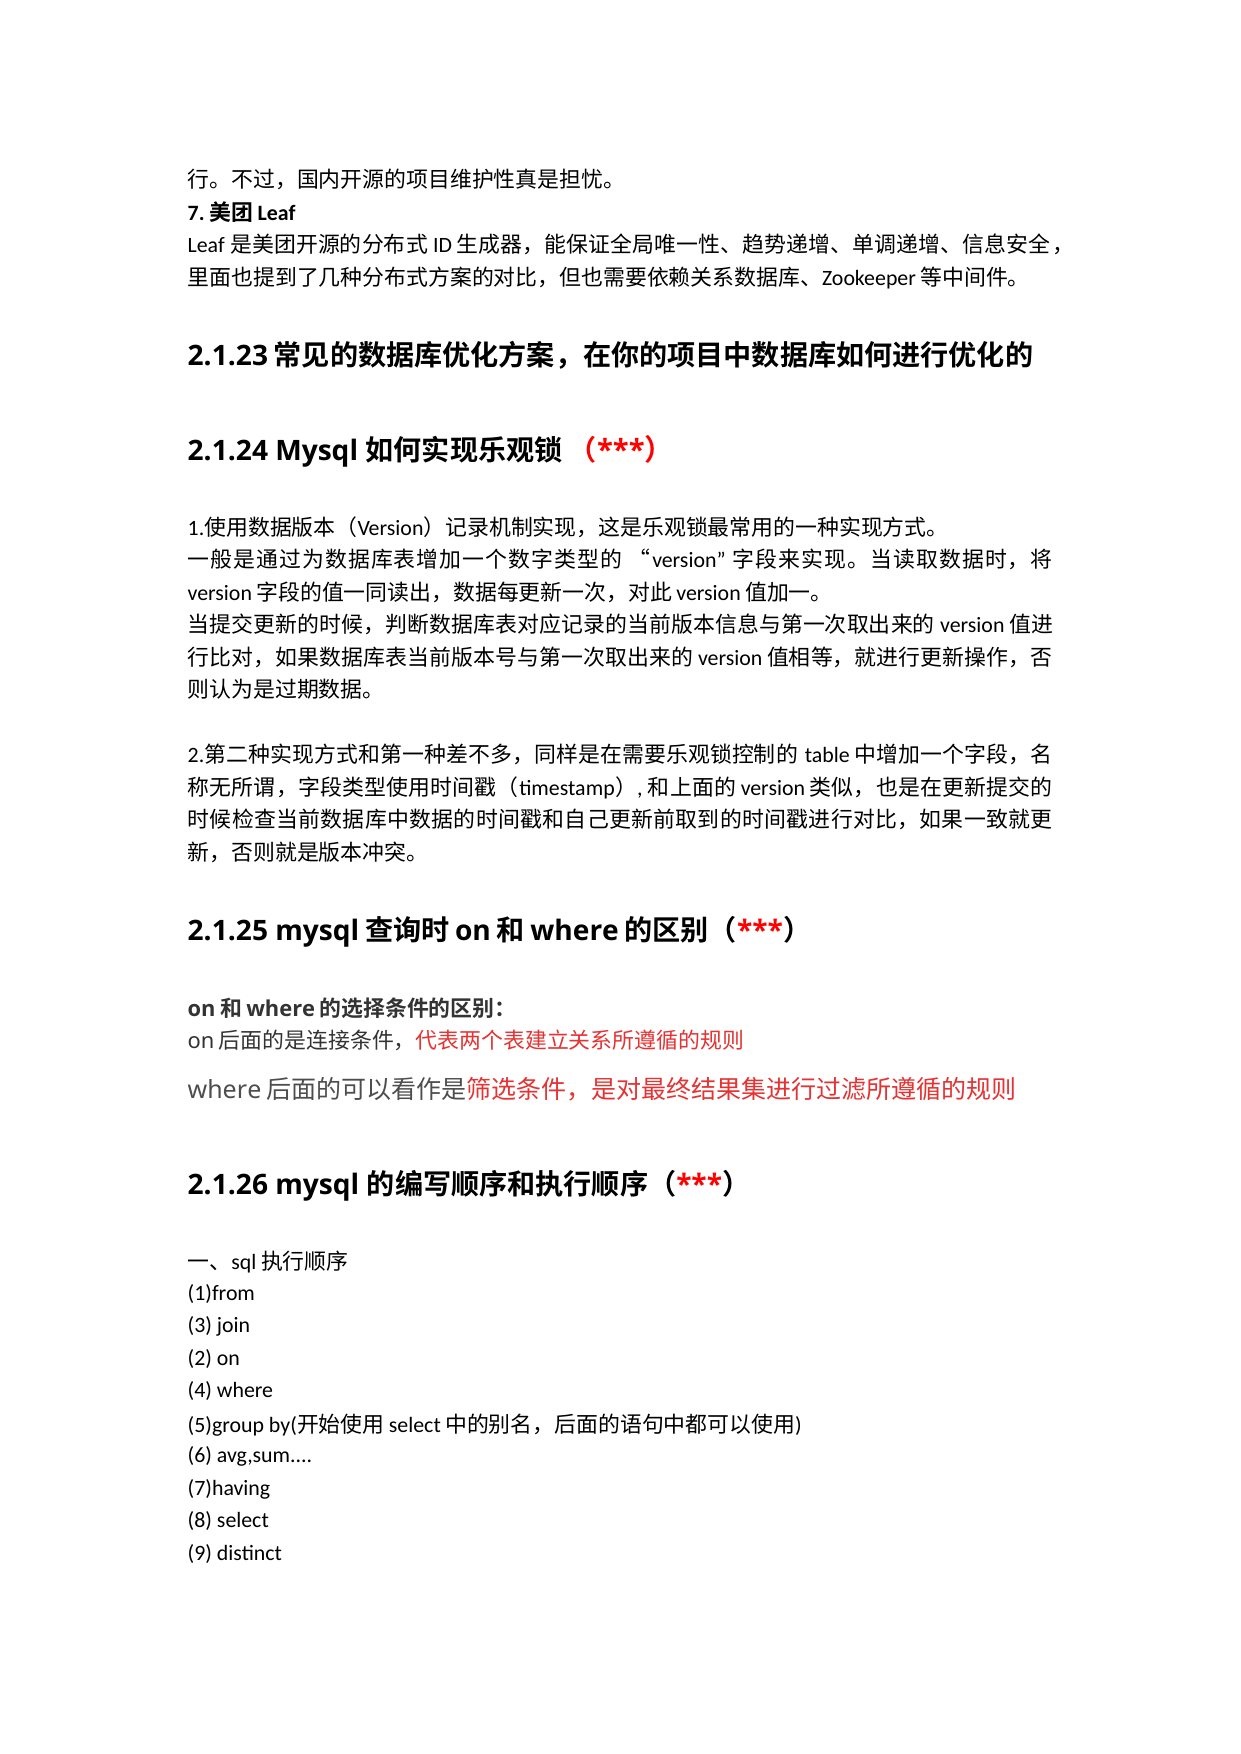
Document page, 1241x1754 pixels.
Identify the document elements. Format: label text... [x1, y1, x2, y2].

text Leaf 是美团开源的分布式ID生成器，能保证全局唯一性、趋势递增、单调递增、信息安全，里面也提到了几种分布式方案的对比，但也需要依赖关系数据库、Zookeeper等中间件。 [187, 227, 1053, 292]
text (1)from [187, 1276, 1053, 1309]
subtitle 2.1.24 Mysql 如何实现乐观锁 （***） [187, 415, 1053, 480]
text 当提交更新的时候，判断数据库表对应记录的当前版本信息与第一次取出来的version值进行比对，如果数据库表当前版本号与第一次取出来的version值相等，就进行更新操作，否则认为是过期数据。 [187, 607, 1053, 704]
text 一般是通过为数据库表增加一个数字类型的 “version” 字段来实现。当读取数据时，将version字段的值一同读出，数据每更新一次，对此version值加一。 [187, 542, 1053, 607]
text 2.第二种实现方式和第一种差不多，同样是在需要乐观锁控制的table中增加一个字段，名称无所谓，字段类型使用时间戳（timestamp）, 和上面的version类似，也是在更新提交的时候检查当前数据库中数据的时间戳和自己更新前取到的时间戳进行对比，如果一致就更新，否则就是版本冲突。 [187, 737, 1053, 867]
text where后面的可以看作是筛选条件，是对最终结果集进行过滤所遵循的规则 [187, 1055, 1053, 1120]
text 一、sql执行顺序 [187, 1244, 1053, 1276]
text (7)having [187, 1471, 1053, 1504]
text 1.使用数据版本（Version）记录机制实现，这是乐观锁最常用的一种实现方式。 [187, 509, 1053, 542]
text (9) distinct [187, 1536, 1053, 1569]
subtitle 2.1.26 mysql 的编写顺序和执行顺序（***） [187, 1149, 1053, 1214]
subtitle 2.1.25 mysql查询时on和where的区别（***） [187, 896, 1053, 961]
text (2) on [187, 1341, 1053, 1374]
text on和where的选择条件的区别： on后面的是连接条件，代表两个表建立关系所遵循的规则 [187, 990, 1053, 1055]
text (4) where [187, 1374, 1053, 1406]
text (6) avg,sum.... [187, 1439, 1053, 1471]
text (8) select [187, 1504, 1053, 1536]
text 7. 美团Leaf [187, 194, 1053, 227]
text (3) join [187, 1309, 1053, 1341]
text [187, 162, 1053, 194]
text (5)group by(开始使用select中的别名，后面的语句中都可以使用) [187, 1406, 1053, 1439]
subtitle 2.1.23常见的数据库优化方案，在你的项目中数据库如何进行优化的 [187, 321, 1053, 386]
